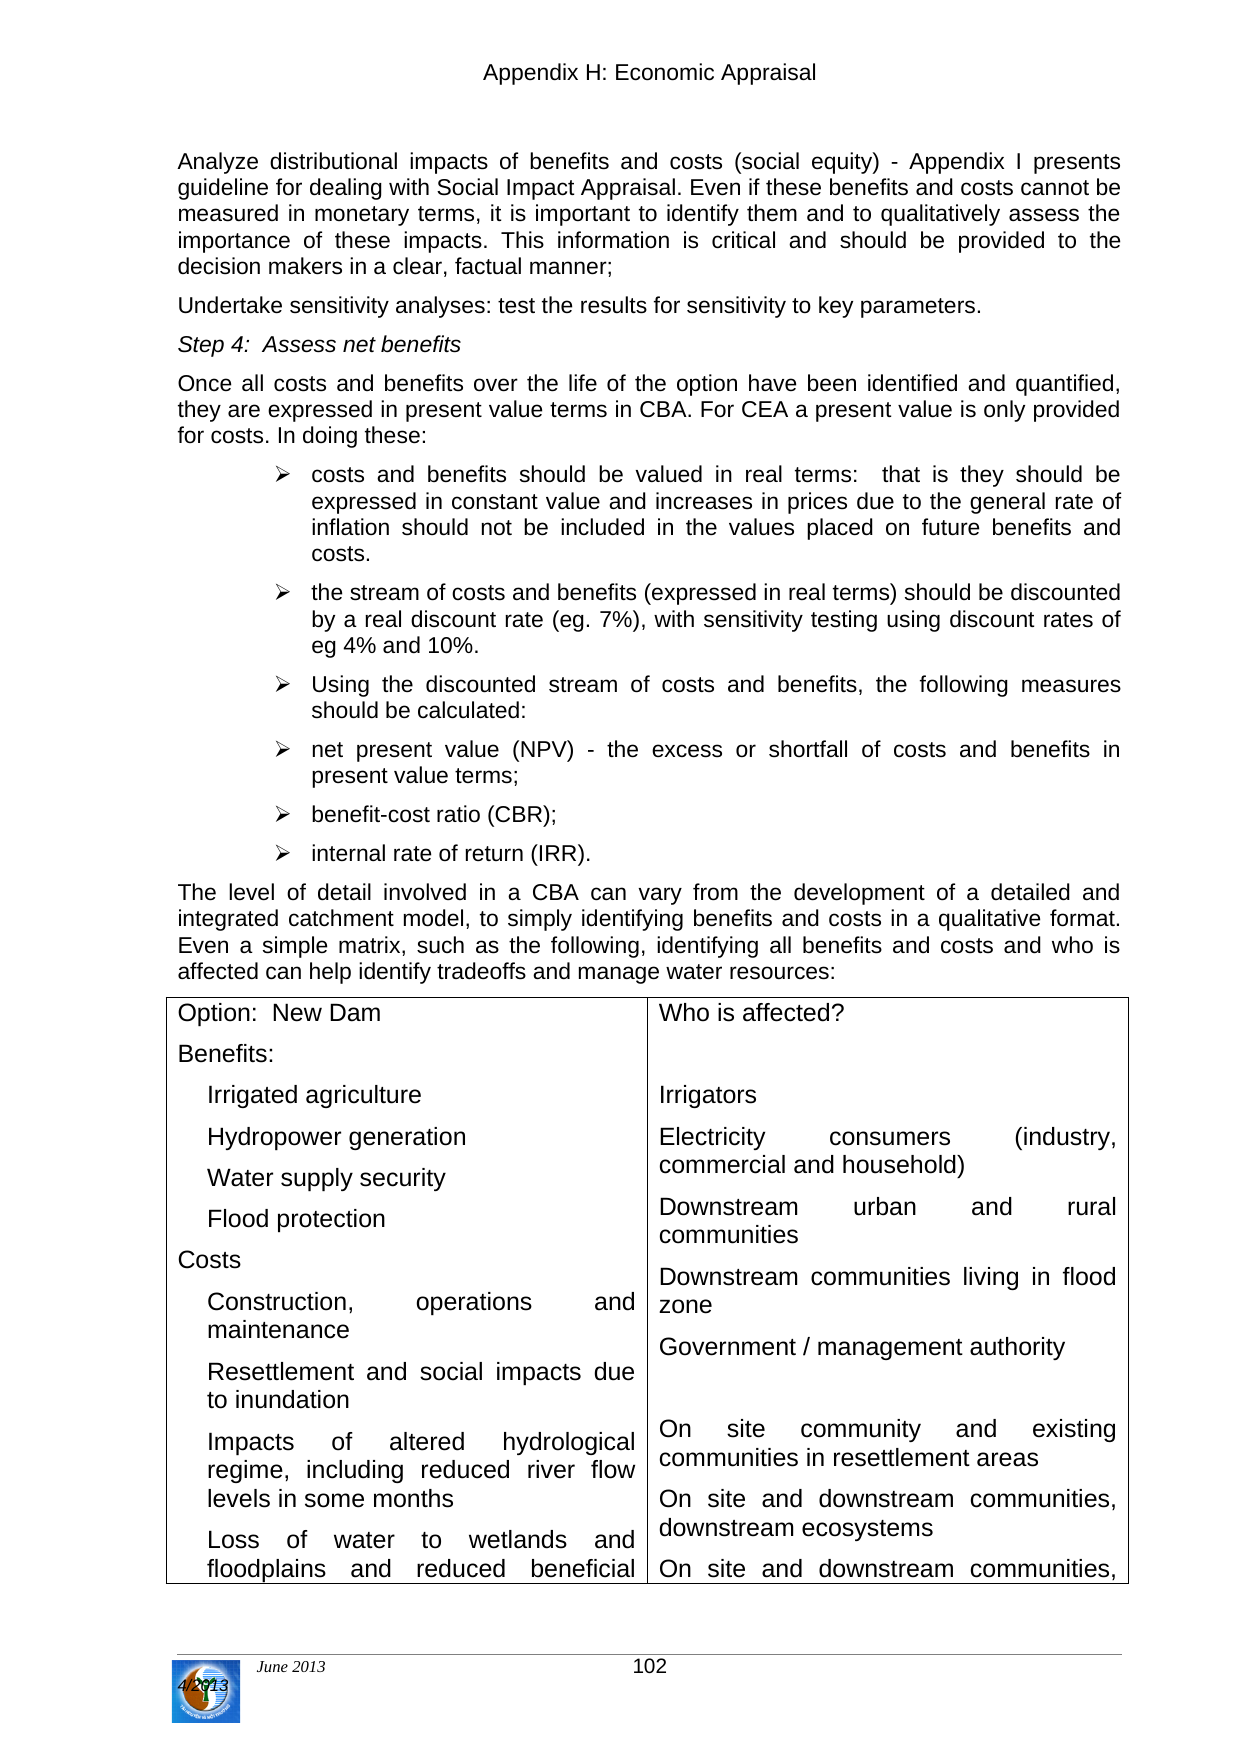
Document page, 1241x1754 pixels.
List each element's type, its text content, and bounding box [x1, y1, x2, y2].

text Undertake sensitivity analyses: test the results for sensitivity to key parameters. [177, 292, 1122, 318]
text Analyze distributional impacts of benefits and costs (social equity) - Appendix I presents guideline for dealing with Social Impact Appraisal. Even if these benefits and costs cannot be measured in monetary terms, it is important to identify them and to qualitatively assess the importance of these impacts. This information is critical and should be provided to the decision makers in a clear, factual manner; [177, 148, 1122, 279]
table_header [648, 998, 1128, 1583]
picture [171, 1660, 241, 1723]
list benefit-cost ratio (CBR); [274, 801, 1122, 827]
list Using the discounted stream of costs and benefits, the following measures should be calculated: [274, 671, 1122, 723]
text Once all costs and benefits over the life of the option have been identified and quantified, they are expressed in present value terms in CBA. For CEA a present value is only provided for costs. In doing these: [177, 370, 1122, 449]
list costs and benefits should be valued in real terms: that is they should be expressed in constant value and increases in prices due to the general rate of inflation should not be included in the values placed on future benefits and costs. [274, 461, 1122, 567]
list net present value (NPV) - the excess or shortfall of costs and benefits in present value terms; [274, 736, 1122, 789]
text The level of detail involved in a CBA can vary from the development of a detailed and integrated catchment model, to simply identifying benefits and costs in a qualitative format. Even a simple matrix, such as the following, identifying all benefits and costs and who is affected can help identify tradeoffs and manage water resources: [177, 879, 1122, 984]
text Step 4: Assess net benefits [177, 331, 1122, 357]
list internal rate of return (IRR). [274, 840, 1122, 866]
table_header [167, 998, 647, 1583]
list the stream of costs and benefits (expressed in real terms) should be discounted by a real discount rate (eg. 7%), with sensitivity testing using discount rates of eg 4% and 10%. [274, 579, 1122, 658]
